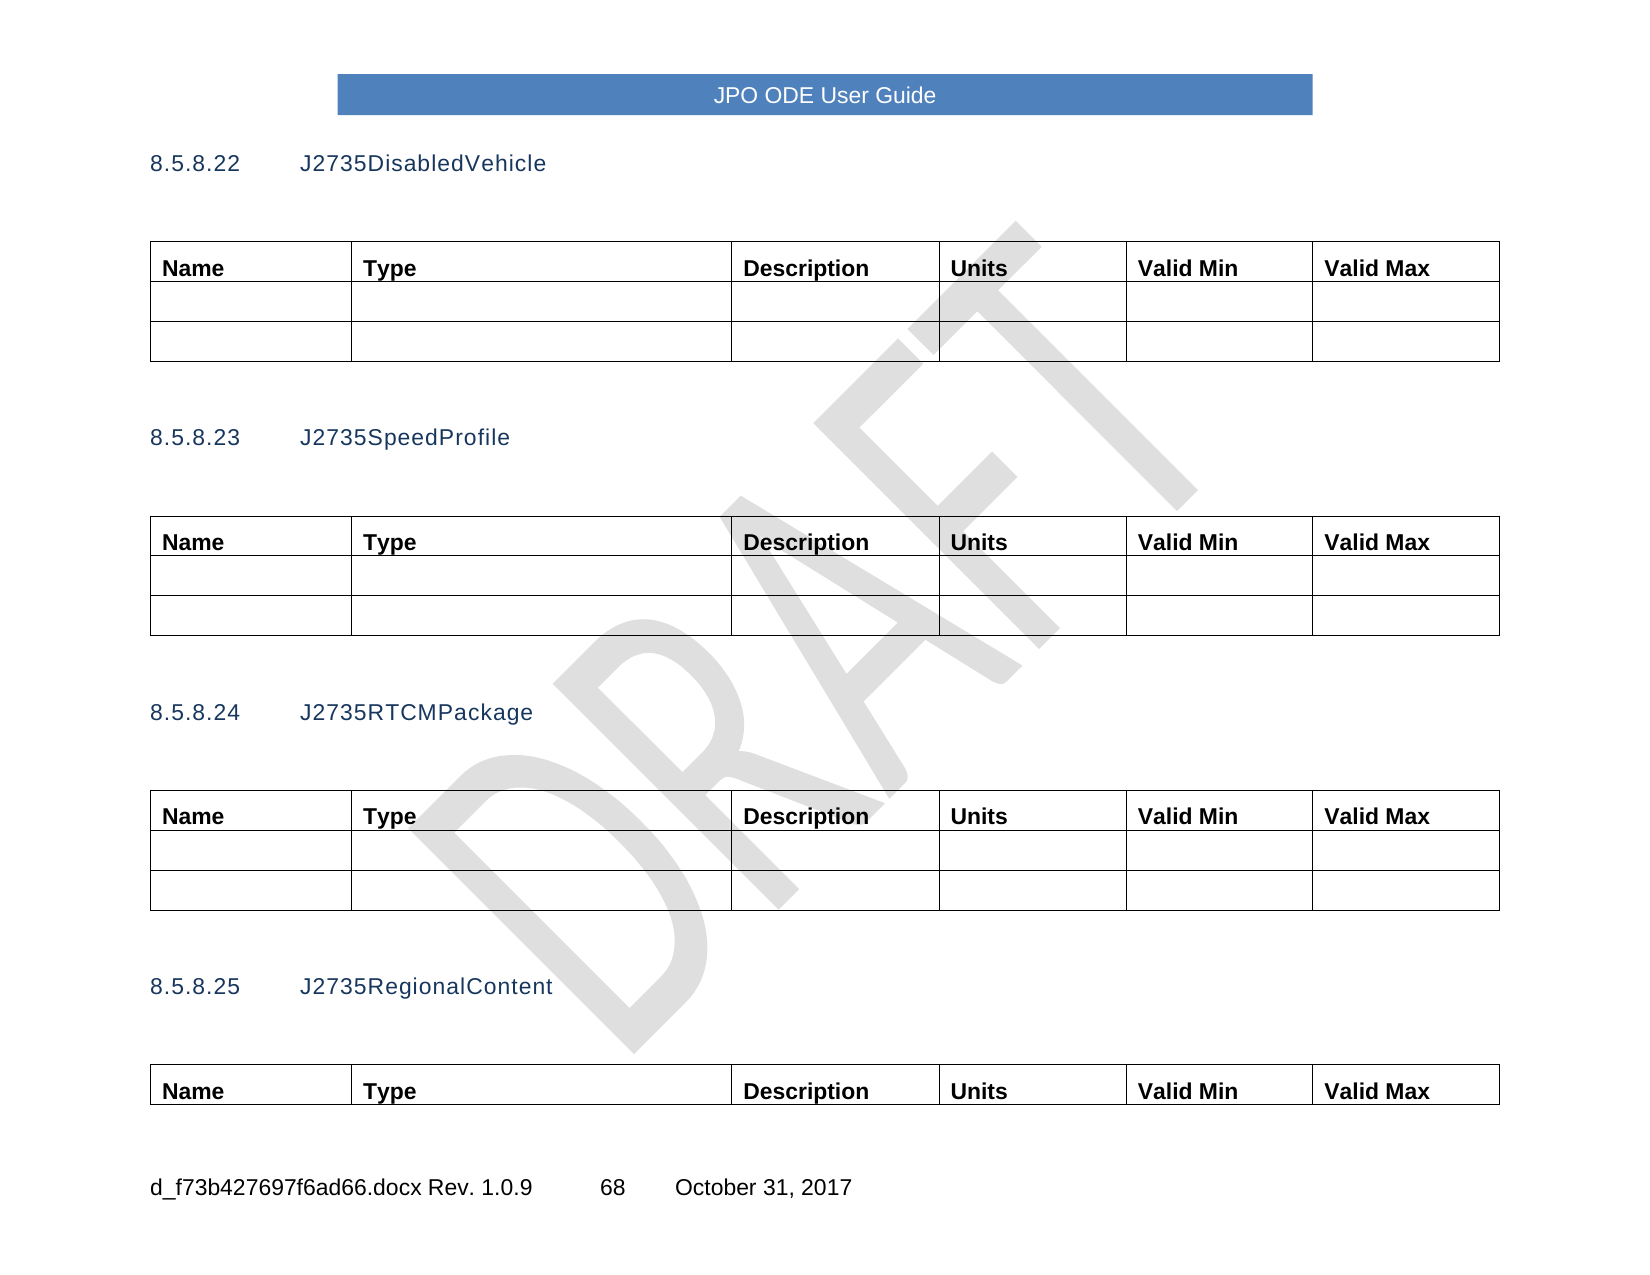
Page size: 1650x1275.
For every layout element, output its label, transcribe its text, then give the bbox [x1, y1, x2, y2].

table_cell [151, 831, 351, 869]
table_header Valid Min [1127, 242, 1312, 281]
table_header Type [352, 242, 731, 281]
table_cell [352, 322, 731, 361]
table_cell [940, 322, 1126, 361]
table_cell [732, 556, 939, 595]
table_cell [1127, 282, 1312, 321]
table_cell [151, 556, 351, 595]
table_cell [151, 322, 351, 361]
table_cell [1313, 831, 1499, 869]
subtitle J2735SpeedProfile [150, 424, 1500, 451]
subtitle J2735DisabledVehicle [150, 150, 1500, 176]
table_header Units [940, 242, 1126, 281]
table_header Type [352, 1065, 731, 1104]
table_cell [1127, 871, 1312, 909]
table_header Description [732, 517, 939, 555]
table_header Units [940, 517, 1126, 555]
table_cell [352, 556, 731, 595]
table_header Name [151, 1065, 351, 1104]
table_header Valid Max [1313, 1065, 1499, 1104]
table_header Name [151, 242, 351, 281]
table_cell [940, 831, 1126, 869]
table_header Valid Min [1127, 791, 1312, 830]
table_header Valid Max [1313, 791, 1499, 830]
table_cell [1127, 322, 1312, 361]
table_header Units [940, 1065, 1126, 1104]
table_cell [1313, 596, 1499, 635]
table_cell [352, 282, 731, 321]
table_cell [732, 596, 939, 635]
table_cell [352, 831, 731, 869]
table_cell [151, 871, 351, 909]
table_cell [151, 596, 351, 635]
table_header Units [940, 791, 1126, 830]
table_header Name [151, 517, 351, 555]
table_header Description [732, 1065, 939, 1104]
subtitle J2735RTCMPackage [150, 698, 1500, 725]
table_header Description [732, 791, 939, 830]
table_cell [1127, 556, 1312, 595]
table_cell [151, 282, 351, 321]
table_cell [732, 282, 939, 321]
table_cell [352, 871, 731, 909]
table_cell [732, 322, 939, 361]
table_header Description [732, 242, 939, 281]
table_cell [940, 871, 1126, 909]
table_header Valid Max [1313, 517, 1499, 555]
table_cell [1313, 322, 1499, 361]
table_header Valid Min [1127, 517, 1312, 555]
table_cell [940, 556, 1126, 595]
table_cell [1313, 871, 1499, 909]
table_cell [1127, 596, 1312, 635]
table_cell [1313, 556, 1499, 595]
table_header Valid Min [1127, 1065, 1312, 1104]
table_cell [940, 596, 1126, 635]
subtitle J2735RegionalContent [150, 973, 1500, 999]
table_header Type [352, 791, 731, 830]
table_cell [1313, 282, 1499, 321]
table_header Name [151, 791, 351, 830]
table_header Type [352, 517, 731, 555]
table_cell [940, 282, 1126, 321]
table_cell [1127, 831, 1312, 869]
table_header Valid Max [1313, 242, 1499, 281]
table_cell [352, 596, 731, 635]
table_cell [732, 831, 939, 869]
table_cell [732, 871, 939, 909]
